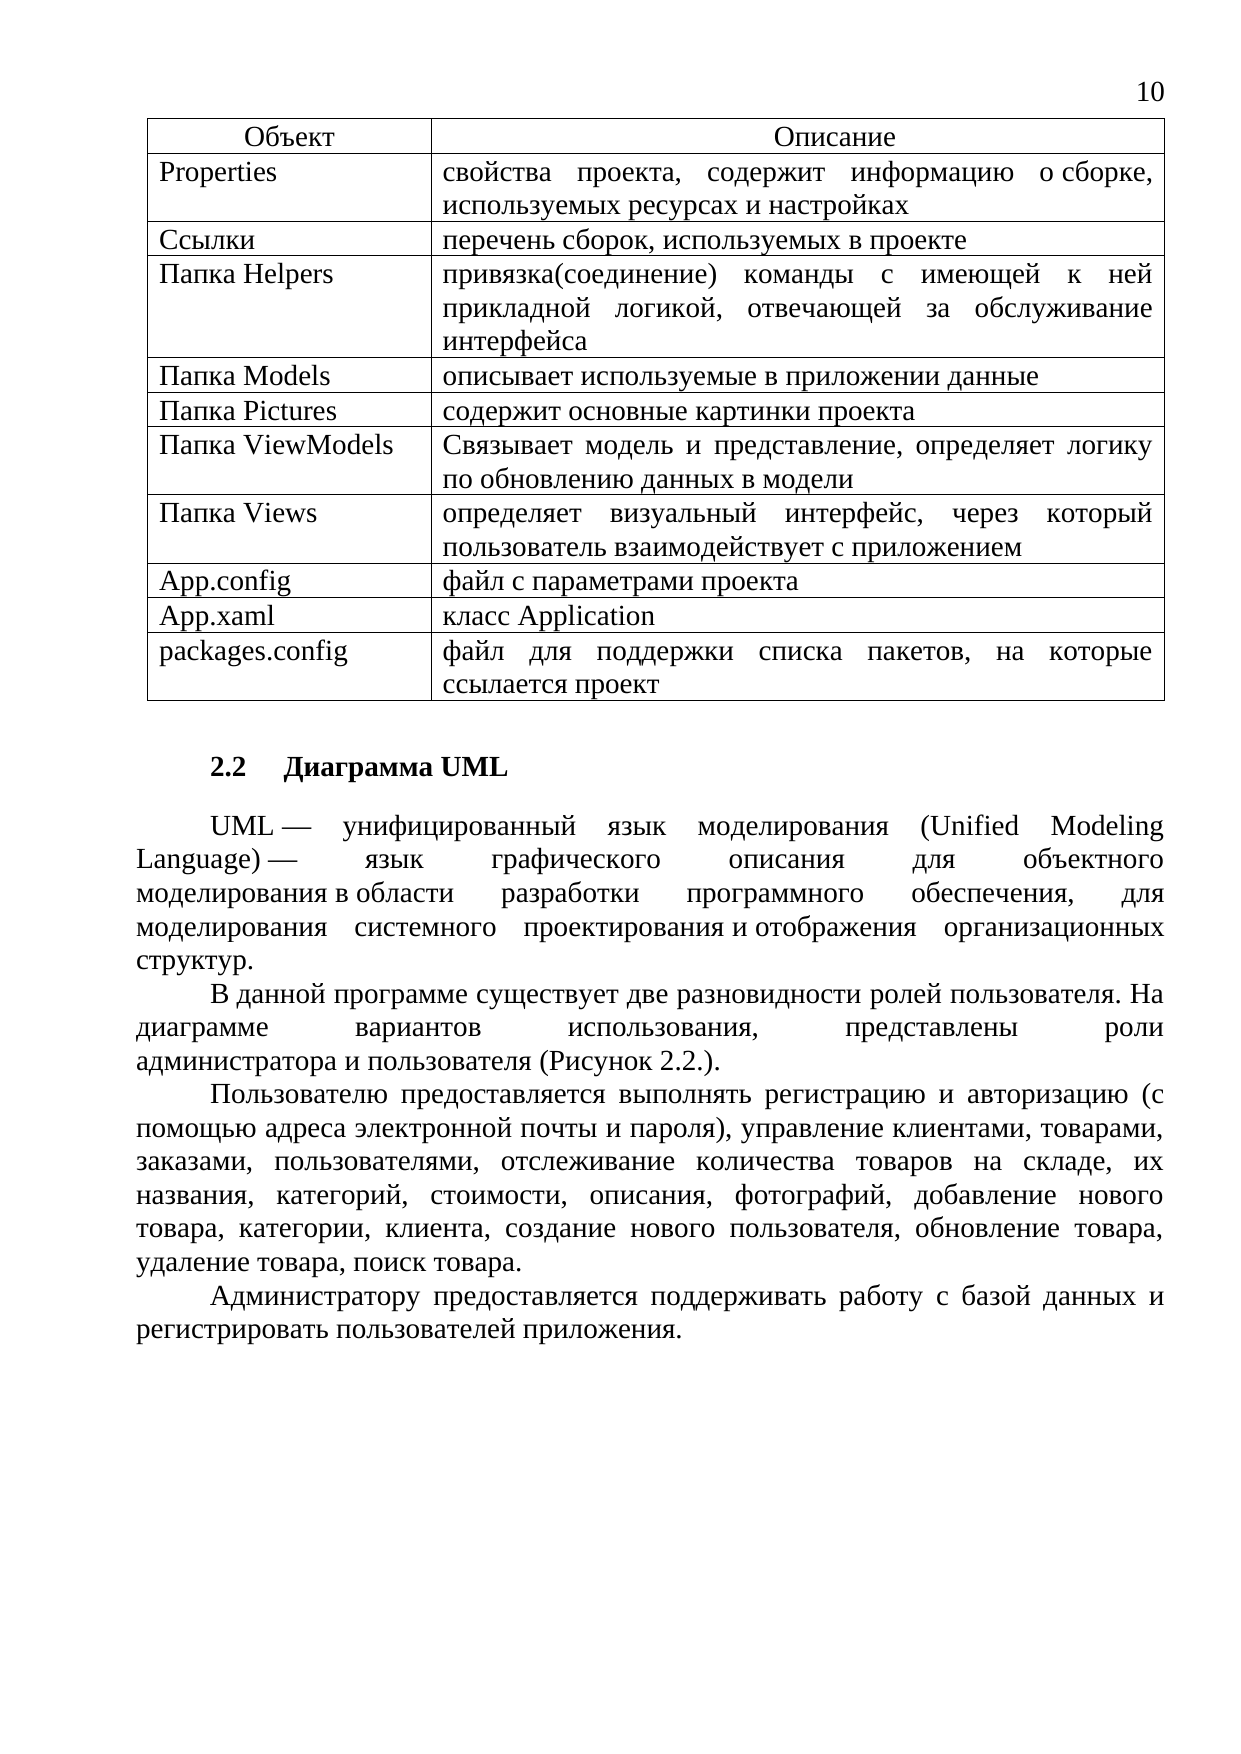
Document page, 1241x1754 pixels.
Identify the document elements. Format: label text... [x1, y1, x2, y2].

table_cell Папка Models [148, 358, 431, 392]
text UML — унифицированный язык моделирования (Unified Modeling Language) — язык графического описания для объектного моделирования в области разработки программного обеспечения, для моделирования системного проектирования и отображения организационных структур. [136, 808, 1164, 909]
table_cell свойства проекта, содержит информацию о сборке, используемых ресурсах и настройках [432, 154, 1164, 221]
table_cell Папка Views [148, 495, 431, 562]
subtitle Диаграмма UML [136, 749, 1164, 783]
table_header Объект [148, 119, 431, 153]
table_cell Properties [148, 154, 431, 221]
table_cell App.xaml [148, 598, 431, 632]
text UML — унифицированный язык моделирования (Unified Modeling Language) — язык графического описания для объектного моделирования в области разработки программного обеспечения, для моделирования системного проектирования и отображения организационных структур. [254, 909, 1164, 976]
text Пользователю предоставляется выполнять регистрацию и авторизацию (с помощью адреса электронной почты и пароля), управление клиентами, товарами, заказами, пользователями, отслеживание количества товаров на складе, их названия, категорий, стоимости, описания, фотографий, добавление нового товара, категории, клиента, создание нового пользователя, обновление товара, удаление товара, поиск товара. [136, 1076, 1164, 1278]
table_cell привязка(соединение) команды с имеющей к ней прикладной логикой, отвечающей за обслуживание интерфейса [432, 256, 1164, 357]
table_cell определяет визуальный интерфейс, через который пользователь взаимодействует с приложением [432, 495, 1164, 562]
table_cell файл с параметрами проекта [432, 564, 1164, 597]
table_cell App.config [148, 564, 431, 597]
table_cell Папка Pictures [148, 393, 431, 426]
table_cell packages.config [148, 633, 431, 700]
table_cell Папка Helpers [148, 256, 431, 357]
table_cell Ссылки [148, 222, 431, 255]
table_header Описание [432, 119, 1164, 153]
table_cell файл для поддержки списка пакетов, на которые ссылается проект [432, 633, 1164, 700]
table_cell описывает используемые в приложении данные [432, 358, 1164, 392]
table_cell Связывает модель и представление, определяет логику по обновлению данных в модели [432, 427, 1164, 494]
text В данной программе существует две разновидности ролей пользователя. На диаграмме вариантов использования, представлены роли администратора и пользователя (Рисунок 2.2.). [136, 976, 1164, 1076]
table_cell Папка ViewModels [148, 427, 431, 494]
table_cell содержит основные картинки проекта [432, 393, 1164, 426]
text Администратору предоставляется поддерживать работу c базой данных и регистрировать пользователей приложения. [136, 1278, 1164, 1345]
table_cell перечень сборок, используемых в проекте [432, 222, 1164, 255]
table_cell класс Application [432, 598, 1164, 632]
